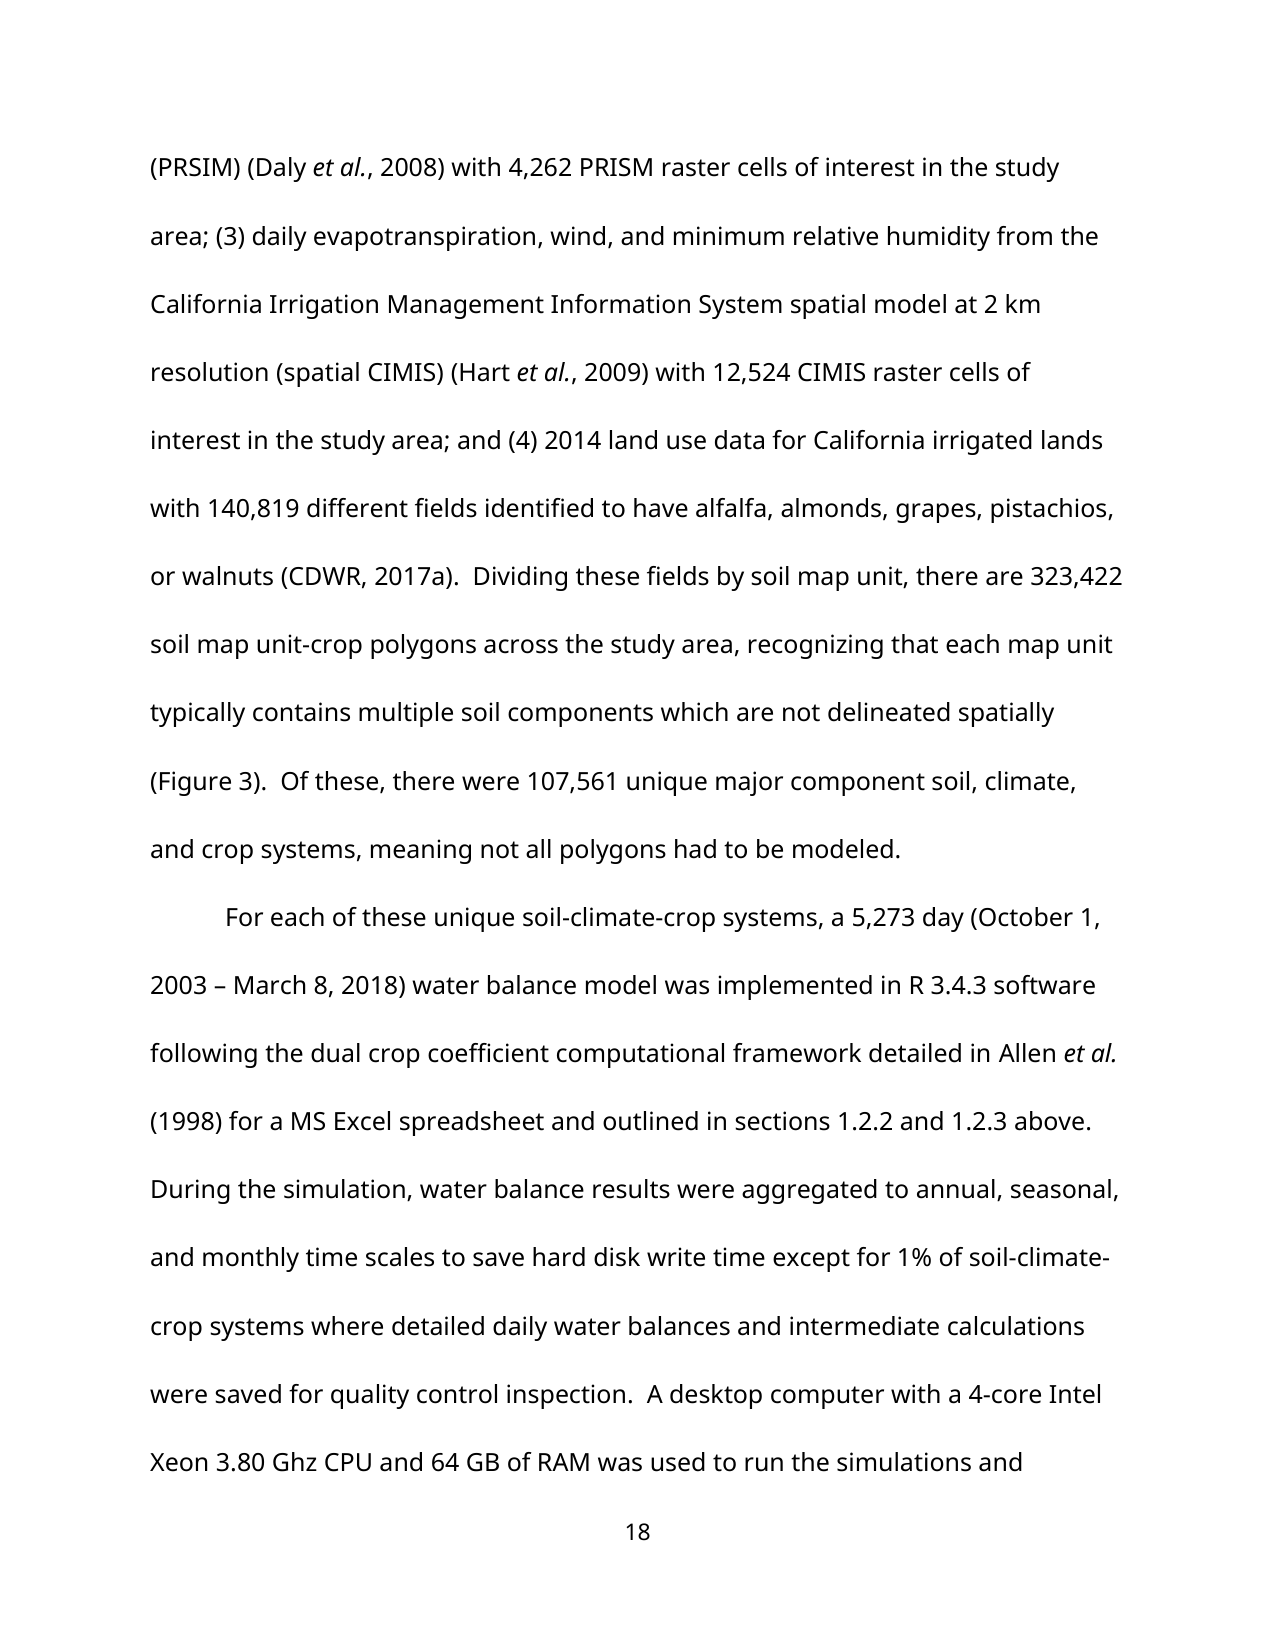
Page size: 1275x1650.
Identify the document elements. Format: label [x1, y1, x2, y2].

text [150, 150, 1125, 865]
text [150, 899, 1125, 1478]
